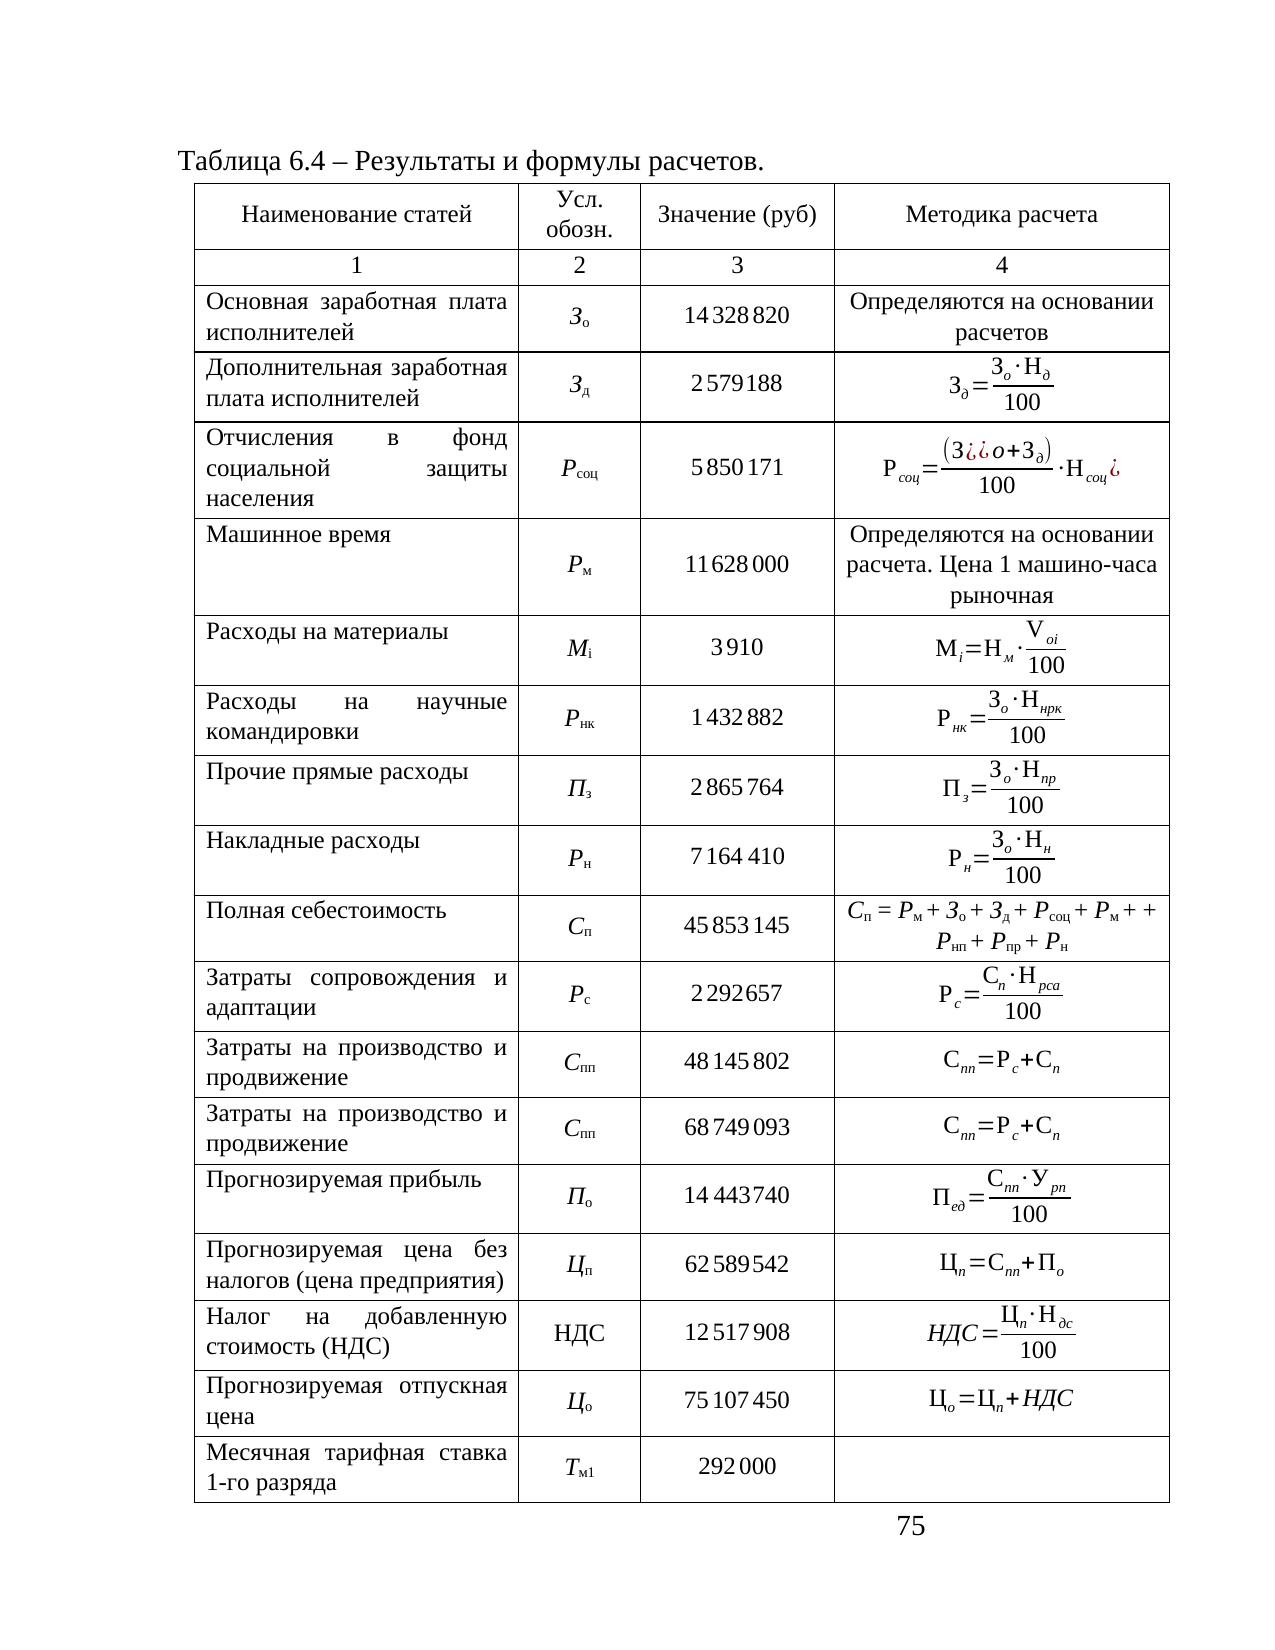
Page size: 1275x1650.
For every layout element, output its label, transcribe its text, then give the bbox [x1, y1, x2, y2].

table_cell Определяются на основании расчета. Цена 1 машино-часа рыночная [835, 519, 1169, 615]
table_cell [641, 616, 834, 685]
table_cell Рсоц [519, 423, 640, 518]
table_cell [835, 1437, 1169, 1502]
table_cell [835, 1301, 1169, 1369]
table_cell Mi [519, 616, 640, 685]
table_cell [641, 1301, 834, 1369]
table_cell Расходы на научные командировки [195, 686, 518, 755]
table_cell Основная заработная плата исполнителей [195, 286, 518, 351]
table_cell [835, 686, 1169, 755]
table_cell [641, 686, 834, 755]
table_header Усл. обозн. [519, 184, 640, 249]
table_cell Спп [519, 1098, 640, 1163]
table_header Методика расчета [835, 184, 1169, 249]
table_cell Налог на добавленную стоимость (НДС) [195, 1301, 518, 1369]
table_cell [641, 353, 834, 421]
table_cell Затраты на производство и продвижение [195, 1098, 518, 1163]
table_cell [641, 1371, 834, 1436]
table_cell Рн [519, 826, 640, 894]
table_cell [835, 616, 1169, 685]
table_cell [835, 1371, 1169, 1436]
table_header Наименование статей [195, 184, 518, 249]
table_cell Машинное время [195, 519, 518, 615]
table_cell 1 [195, 250, 518, 285]
table_cell Месячная тарифная ставка 1-го разряда [195, 1437, 518, 1502]
table_cell [641, 1234, 834, 1300]
table_cell [641, 286, 834, 351]
table_cell [641, 756, 834, 824]
table_cell [835, 1098, 1169, 1163]
table_cell Зд [519, 353, 640, 421]
table_cell [641, 896, 834, 961]
table_cell Расходы на материалы [195, 616, 518, 685]
table_cell Спп [519, 1032, 640, 1097]
table_cell Рнк [519, 686, 640, 755]
text Таблица 6.4 – Результаты и формулы расчетов. [177, 143, 1186, 177]
table_cell Зо [519, 286, 640, 351]
table_cell [641, 519, 834, 615]
table_cell [641, 826, 834, 894]
table_cell [835, 756, 1169, 824]
table_cell [835, 1234, 1169, 1300]
table_cell Рс [519, 962, 640, 1031]
table_cell [835, 962, 1169, 1031]
table_cell 3 [641, 250, 834, 285]
table_cell Сп [519, 896, 640, 961]
table_cell [641, 1437, 834, 1502]
table_cell [835, 423, 1169, 518]
table_header Значение (руб) [641, 184, 834, 249]
table_cell [835, 826, 1169, 894]
table_cell Прогнозируемая отпускная цена [195, 1371, 518, 1436]
table_cell [835, 353, 1169, 421]
table_cell [641, 1165, 834, 1233]
table_cell По [519, 1165, 640, 1233]
table_cell Прогнозируемая прибыль [195, 1165, 518, 1233]
table_cell Полная себестоимость [195, 896, 518, 961]
table_cell [641, 1032, 834, 1097]
table_cell [835, 1165, 1169, 1233]
table_cell Прогнозируемая цена без налогов (цена предприятия) [195, 1234, 518, 1300]
table_cell Цо [519, 1371, 640, 1436]
table_cell [641, 1098, 834, 1163]
table_cell Дополнительная заработная плата исполнителей [195, 353, 518, 421]
table_cell Пз [519, 756, 640, 824]
table_cell Затраты сопровождения и адаптации [195, 962, 518, 1031]
table_cell [641, 423, 834, 518]
table_cell 2 [519, 250, 640, 285]
table_cell Определяются на основании расчетов [835, 286, 1169, 351]
table_cell [641, 962, 834, 1031]
table_cell Отчисления в фонд социальной защиты населения [195, 423, 518, 518]
table_cell Затраты на производство и продвижение [195, 1032, 518, 1097]
table_cell 4 [835, 250, 1169, 285]
table_cell Сп = Рм + Зо + Зд + Рсоц + Рм + + Рнп + Рпр + Рн [835, 896, 1169, 961]
table_cell НДС [519, 1301, 640, 1369]
table_cell Рм [519, 519, 640, 615]
table_cell Накладные расходы [195, 826, 518, 894]
table_cell Тм1 [519, 1437, 640, 1502]
table_cell [835, 1032, 1169, 1097]
table_cell Прочие прямые расходы [195, 756, 518, 824]
table_cell Цп [519, 1234, 640, 1300]
